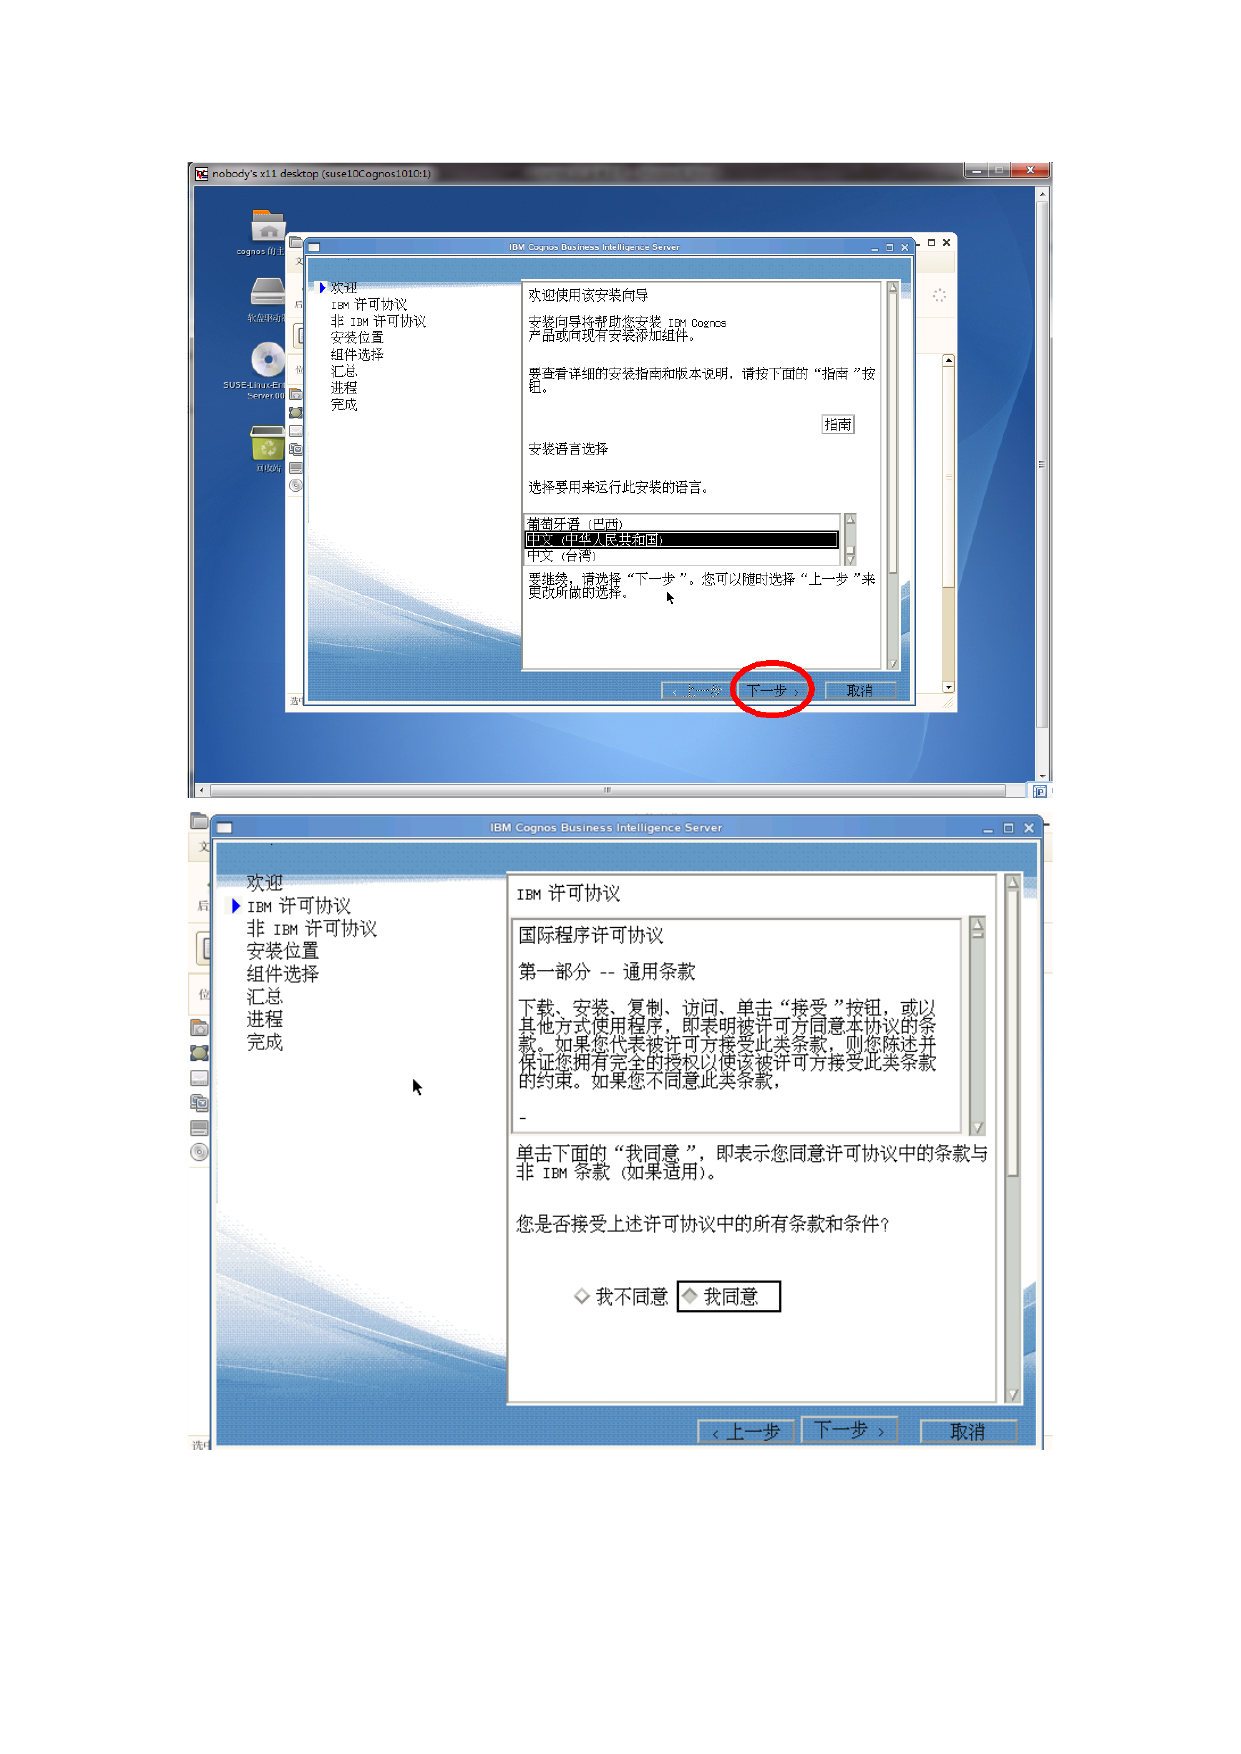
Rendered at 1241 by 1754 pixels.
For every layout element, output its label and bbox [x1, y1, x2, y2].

picture [187, 812, 1053, 1450]
picture [187, 162, 1053, 798]
